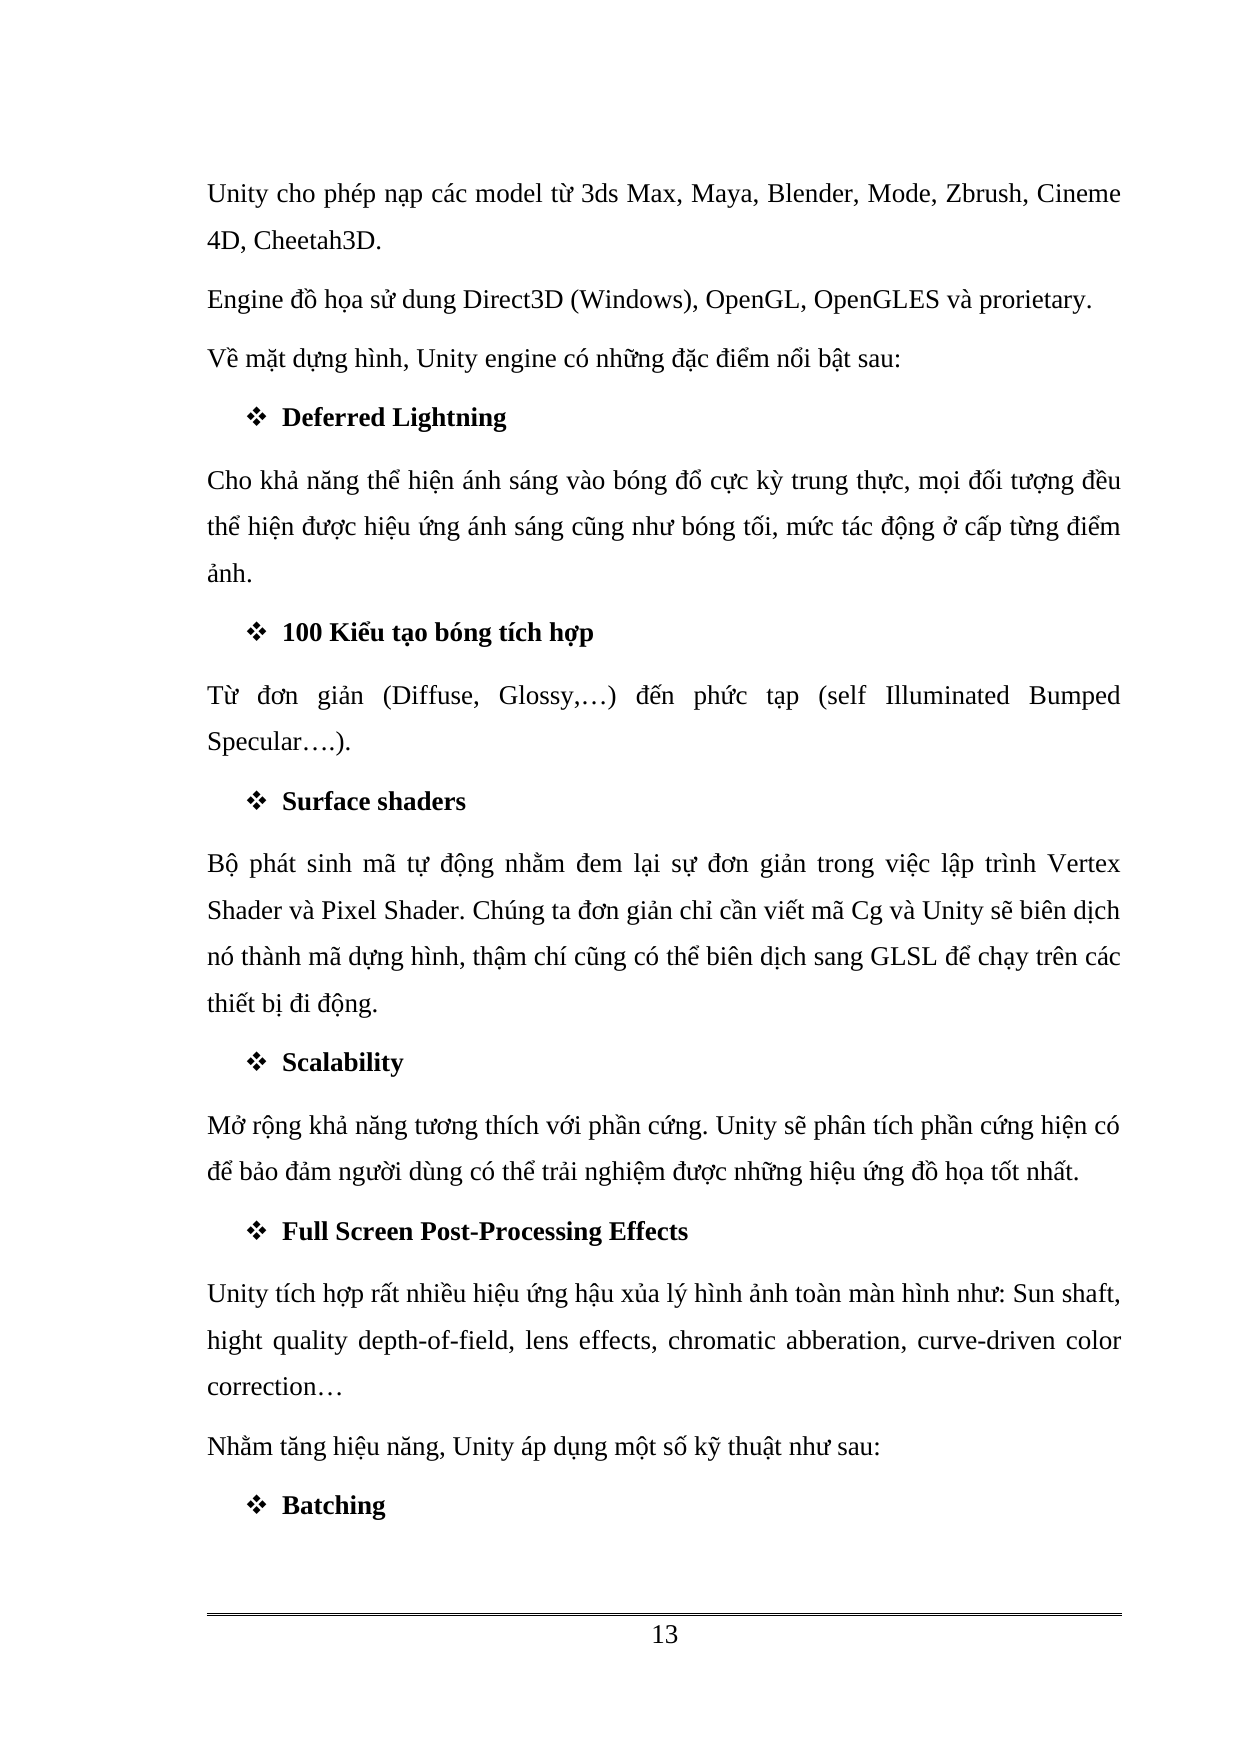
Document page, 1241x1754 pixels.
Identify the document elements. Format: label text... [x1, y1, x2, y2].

text Unity tích hợp rất nhiều hiệu ứng hậu xủa lý hình ảnh toàn màn hình như: Sun shaft, hight quality depth-of-field, lens effects, chromatic abberation, curve-driven color correction… [207, 1277, 1122, 1402]
list Full Screen Post-Processing Effects [244, 1215, 1122, 1246]
text Từ đơn giản (Diffuse, Glossy,…) đến phức tạp (self Illuminated Bumped Specular….). [207, 679, 1122, 757]
text Bộ phát sinh mã tự động nhằm đem lại sự đơn giản trong việc lập trình Vertex Shader và Pixel Shader. Chúng ta đơn giản chỉ cần viết mã Cg và Unity sẽ biên dịch nó thành mã dựng hình, thậm chí cũng có thể biên dịch sang GLSL để chạy trên các thiết bị đi động. [207, 847, 1122, 1018]
list Surface shaders [244, 785, 1122, 816]
text Nhằm tăng hiệu năng, Unity áp dụng một số kỹ thuật như sau: [207, 1430, 1122, 1461]
text Engine đồ họa sử dung Direct3D (Windows), OpenGL, OpenGLES và prorietary. [207, 283, 1122, 314]
text Cho khả năng thể hiện ánh sáng vào bóng đổ cực kỳ trung thực, mọi đối tượng đều thể hiện được hiệu ứng ánh sáng cũng như bóng tối, mức tác động ở cấp từng điểm ảnh. [207, 464, 1122, 588]
list Scalability [244, 1046, 1122, 1078]
list Deferred Lightning [244, 401, 1122, 433]
text Mở rộng khả năng tương thích với phần cứng. Unity sẽ phân tích phần cứng hiện có để bảo đảm người dùng có thể trải nghiệm được những hiệu ứng đồ họa tốt nhất. [207, 1109, 1122, 1187]
text Về mặt dựng hình, Unity engine có những đặc điểm nổi bật sau: [207, 342, 1122, 373]
list Batching [244, 1489, 1122, 1520]
text Unity cho phép nạp các model từ 3ds Max, Maya, Blender, Mode, Zbrush, Cineme 4D, Cheetah3D. [207, 177, 1122, 255]
list 100 Kiểu tạo bóng tích hợp [244, 616, 1122, 648]
